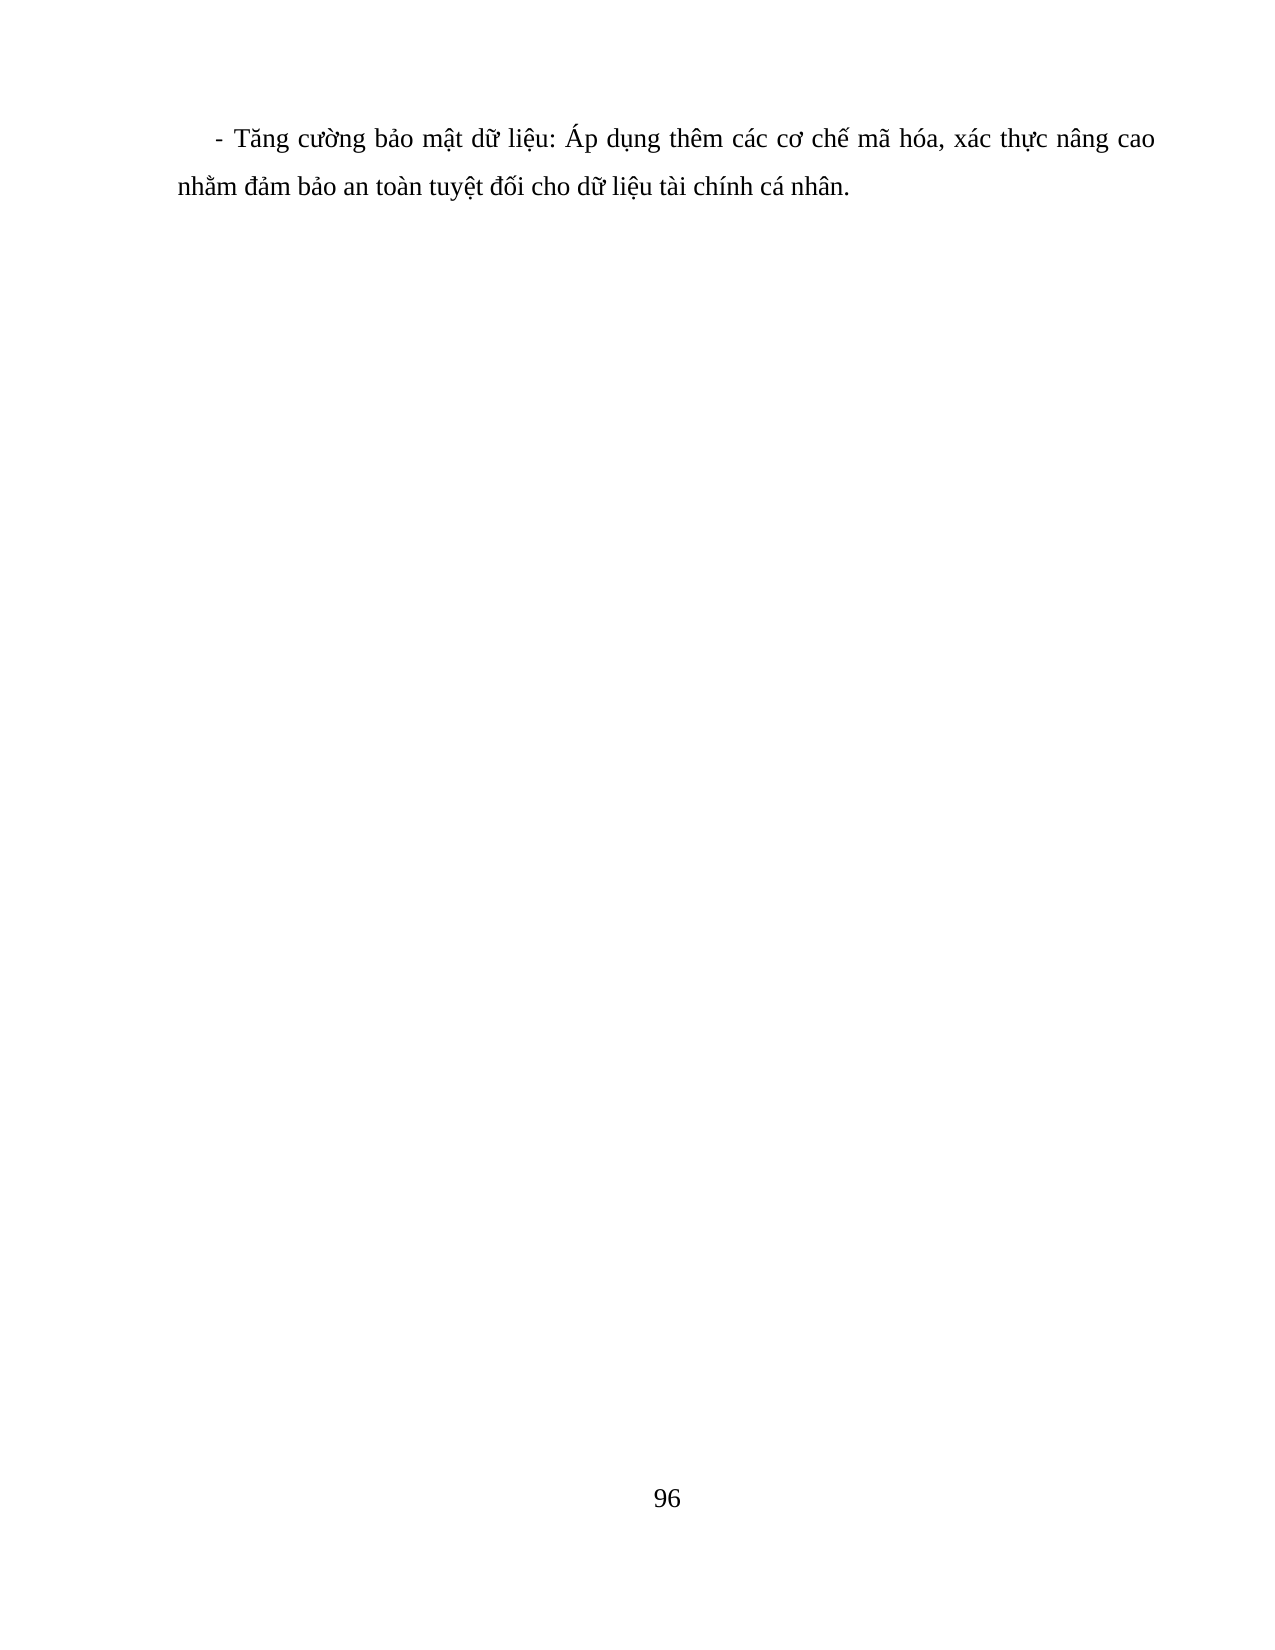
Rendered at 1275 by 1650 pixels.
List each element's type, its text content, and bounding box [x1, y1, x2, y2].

text Tăng cường bảo mật dữ liệu: Áp dụng thêm các cơ chế mã hóa, xác thực nâng cao nhằm đảm bảo an toàn tuyệt đối cho dữ liệu tài chính cá nhân. [177, 122, 1157, 201]
